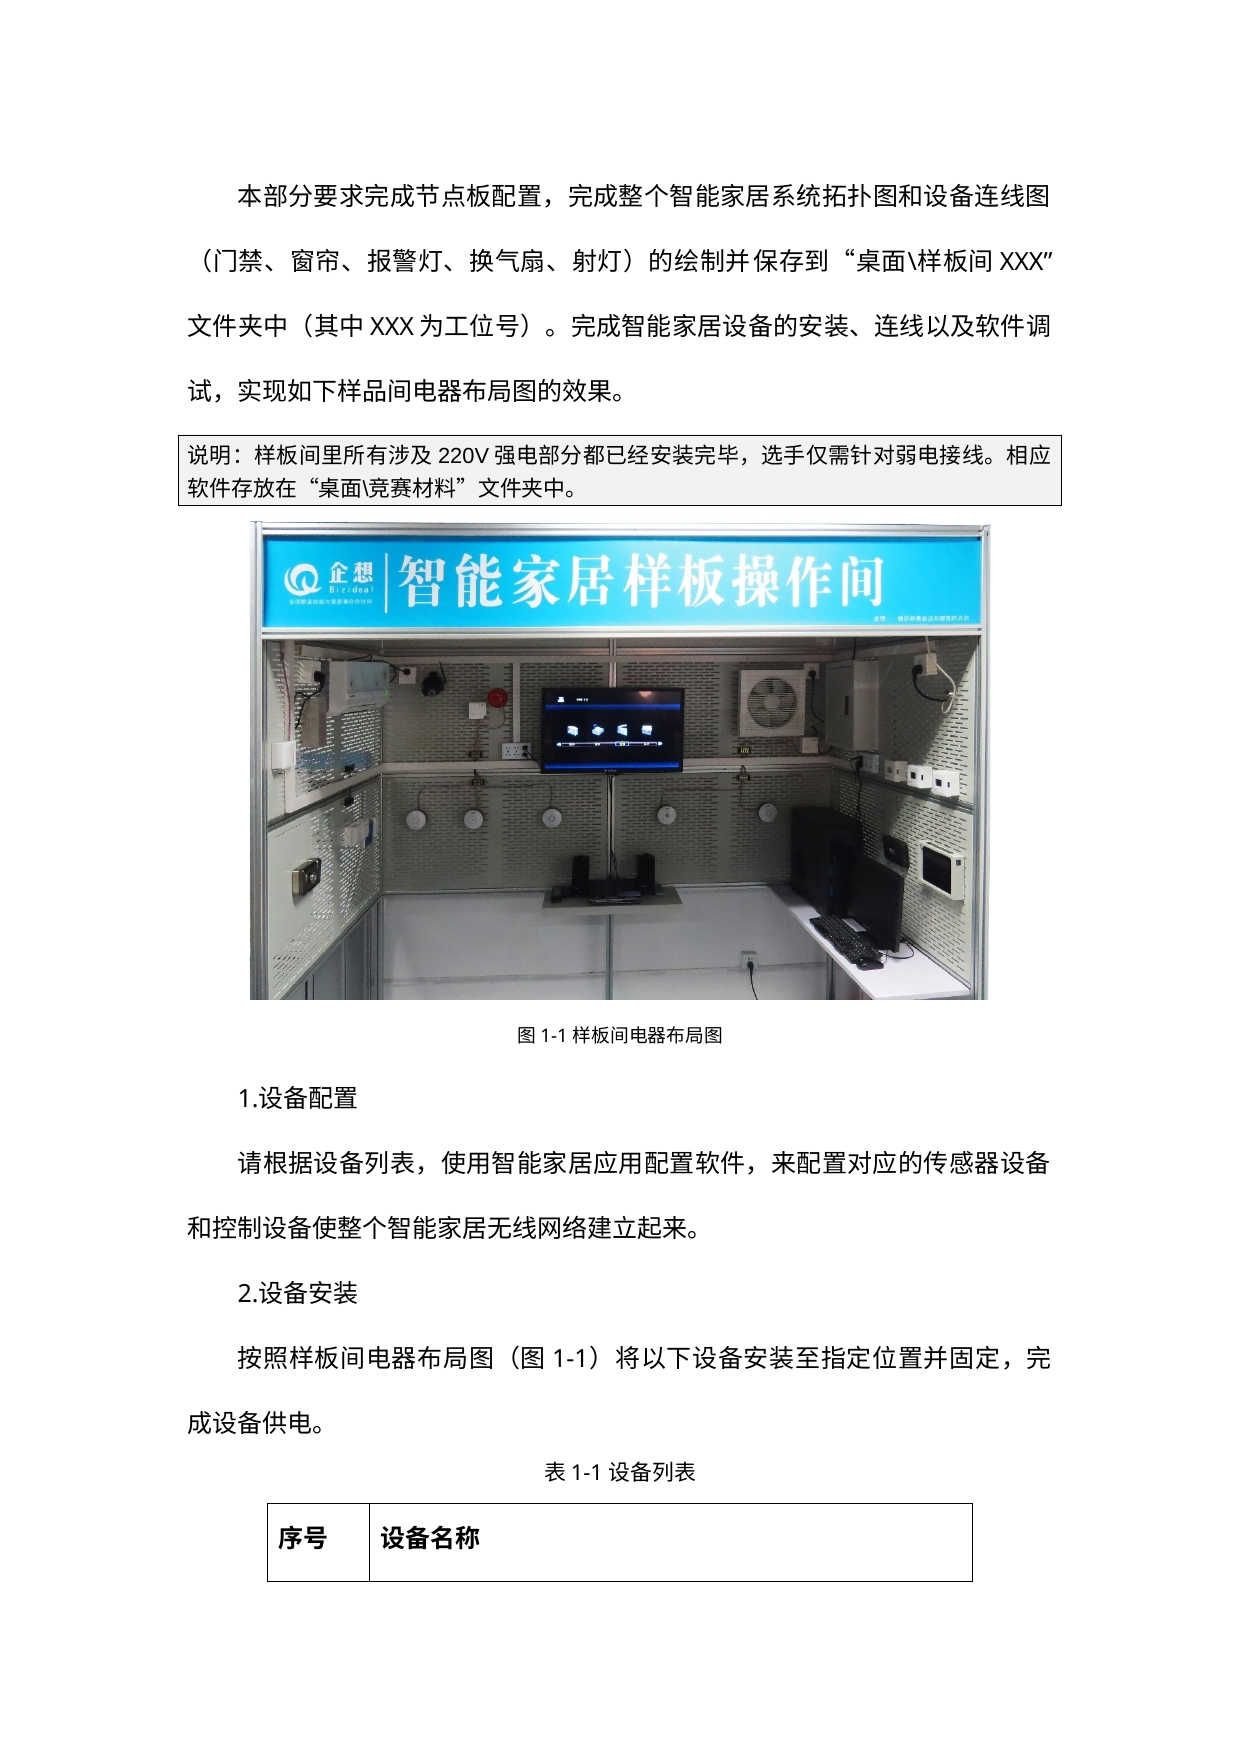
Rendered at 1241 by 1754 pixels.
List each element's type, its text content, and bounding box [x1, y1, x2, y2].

table_header 设备名称 [370, 1504, 972, 1581]
text 按照样板间电器布局图（图1-1）将以下设备安装至指定位置并固定，完成设备供电。 [187, 1324, 1053, 1454]
text 表1-1 设备列表 [187, 1454, 1053, 1487]
text 1.设备配置 [187, 1064, 1053, 1129]
text 说明：样板间里所有涉及220V强电部分都已经安装完毕，选手仅需针对弱电接线。相应软件存放在“桌面\竞赛材料”文件夹中。 [179, 436, 1061, 505]
table_header 序号 [268, 1504, 369, 1581]
text 2.设备安装 [187, 1259, 1053, 1324]
text 图1-1 样板间电器布局图 [187, 1018, 1053, 1051]
text 请根据设备列表，使用智能家居应用配置软件，来配置对应的传感器设备和控制设备使整个智能家居无线网络建立起来。 [187, 1129, 1053, 1259]
picture [249, 518, 991, 1000]
text 本部分要求完成节点板配置，完成整个智能家居系统拓扑图和设备连线图（门禁、窗帘、报警灯、换气扇、射灯）的绘制并保存到“桌面\样板间XXX”文件夹中（其中XXX为工位号）。完成智能家居设备的安装、连线以及软件调试，实现如下样品间电器布局图的效果。 [187, 162, 1053, 422]
